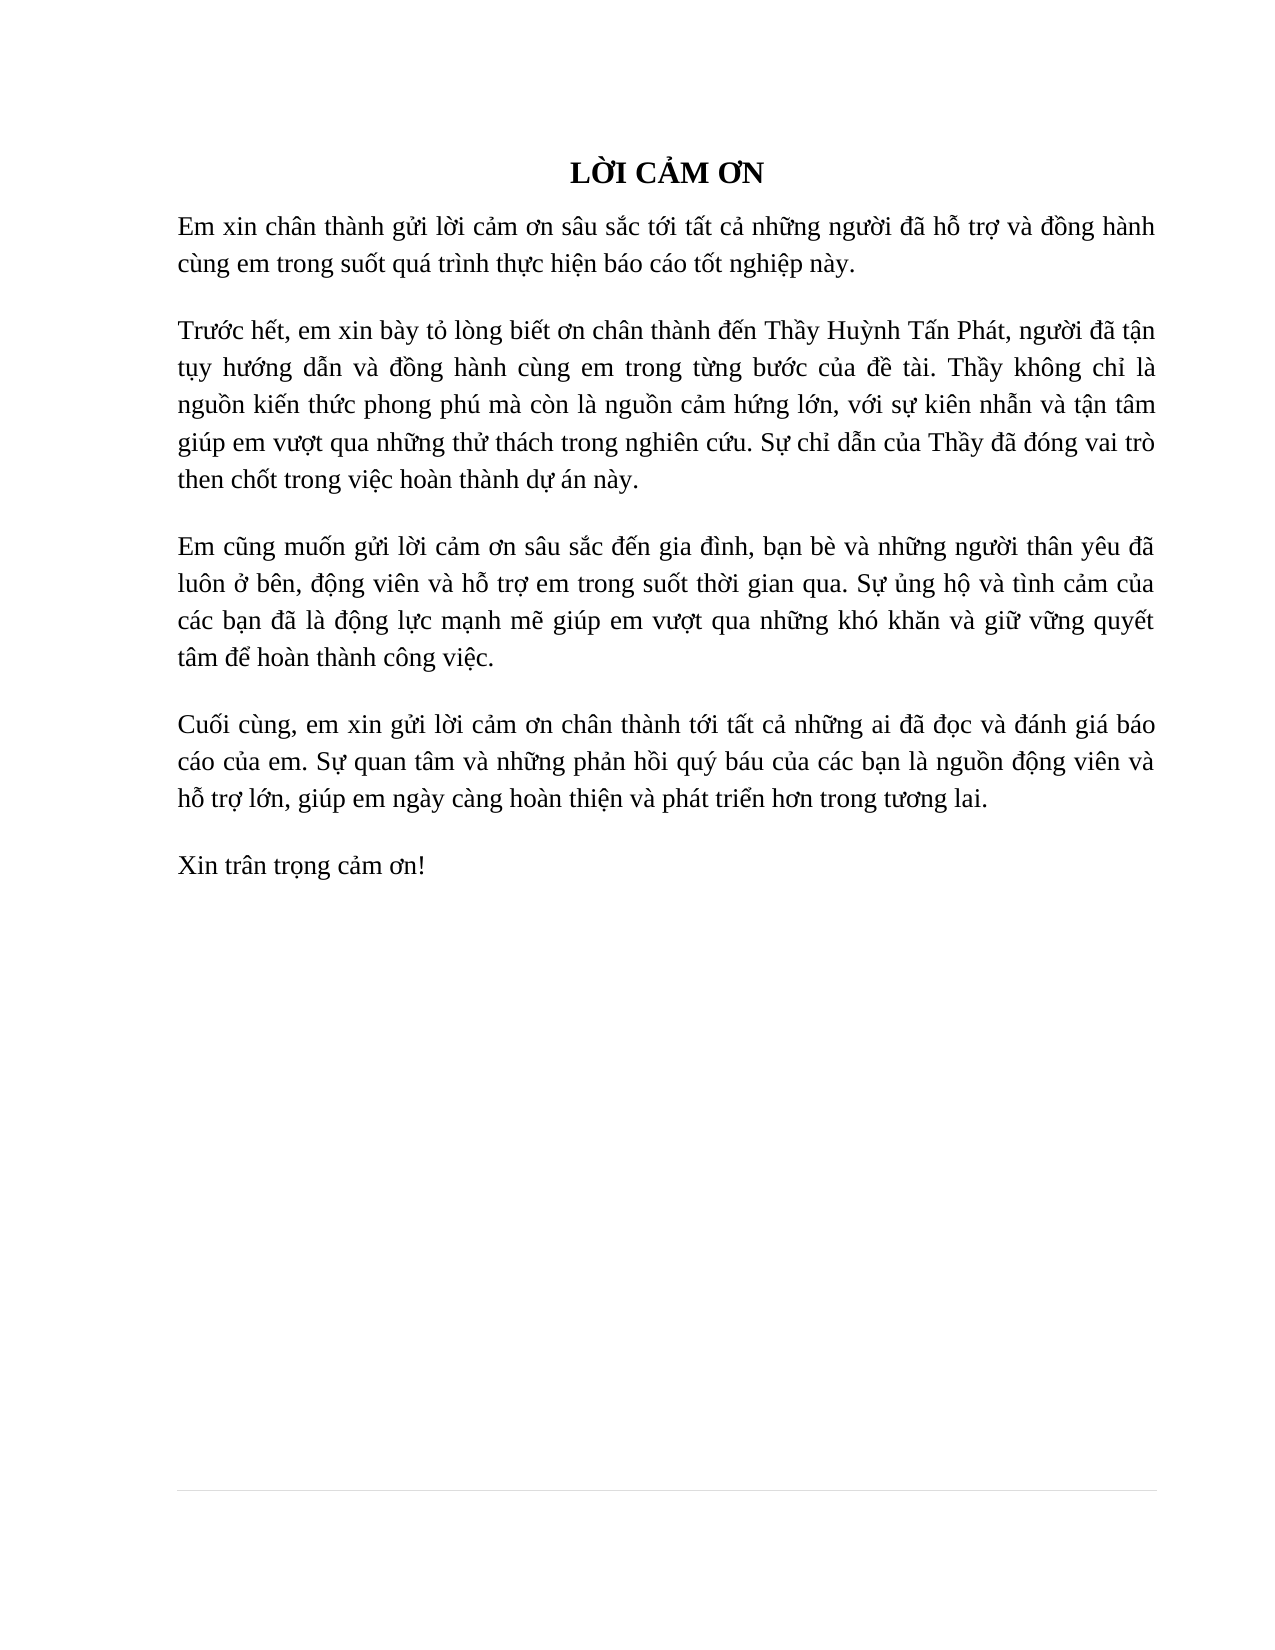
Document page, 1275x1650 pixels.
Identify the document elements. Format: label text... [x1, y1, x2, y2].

text Cuối cùng, em xin gửi lời cảm ơn chân thành tới tất cả những ai đã đọc và đánh giá báo cáo của em. Sự quan tâm và những phản hồi quý báu của các bạn là nguồn động viên và hỗ trợ lớn, giúp em ngày càng hoàn thiện và phát triển hơn trong tương lai. [177, 708, 1157, 814]
text Trước hết, em xin bày tỏ lòng biết ơn chân thành đến Thầy Huỳnh Tấn Phát, người đã tận tụy hướng dẫn và đồng hành cùng em trong từng bước của đề tài. Thầy không chỉ là nguồn kiến thức phong phú mà còn là nguồn cảm hứng lớn, với sự kiên nhẫn và tận tâm giúp em vượt qua những thử thách trong nghiên cứu. Sự chỉ dẫn của Thầy đã đóng vai trò then chốt trong việc hoàn thành dự án này. [177, 314, 1157, 494]
text Em cũng muốn gửi lời cảm ơn sâu sắc đến gia đình, bạn bè và những người thân yêu đã luôn ở bên, động viên và hỗ trợ em trong suốt thời gian qua. Sự ủng hộ và tình cảm của các bạn đã là động lực mạnh mẽ giúp em vượt qua những khó khăn và giữ vững quyết tâm để hoàn thành công việc. [177, 529, 1157, 673]
text Em xin chân thành gửi lời cảm ơn sâu sắc tới tất cả những người đã hỗ trợ và đồng hành cùng em trong suốt quá trình thực hiện báo cáo tốt nghiệp này. [177, 210, 1157, 279]
subtitle LỜI CẢM ƠN [177, 154, 1157, 191]
text Xin trân trọng cảm ơn! [177, 849, 1157, 880]
